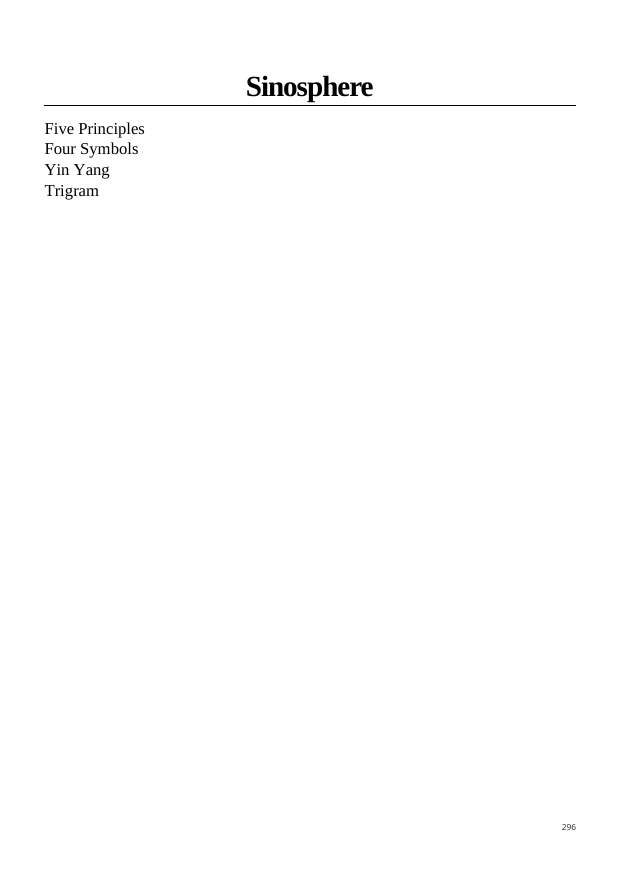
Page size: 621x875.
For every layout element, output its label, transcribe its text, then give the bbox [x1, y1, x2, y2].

text Trigram [44, 180, 576, 199]
text Five Principles [44, 118, 576, 138]
subtitle Sinosphere [44, 69, 576, 105]
text Yin Yang [44, 160, 576, 179]
text Four Symbols [44, 139, 576, 158]
